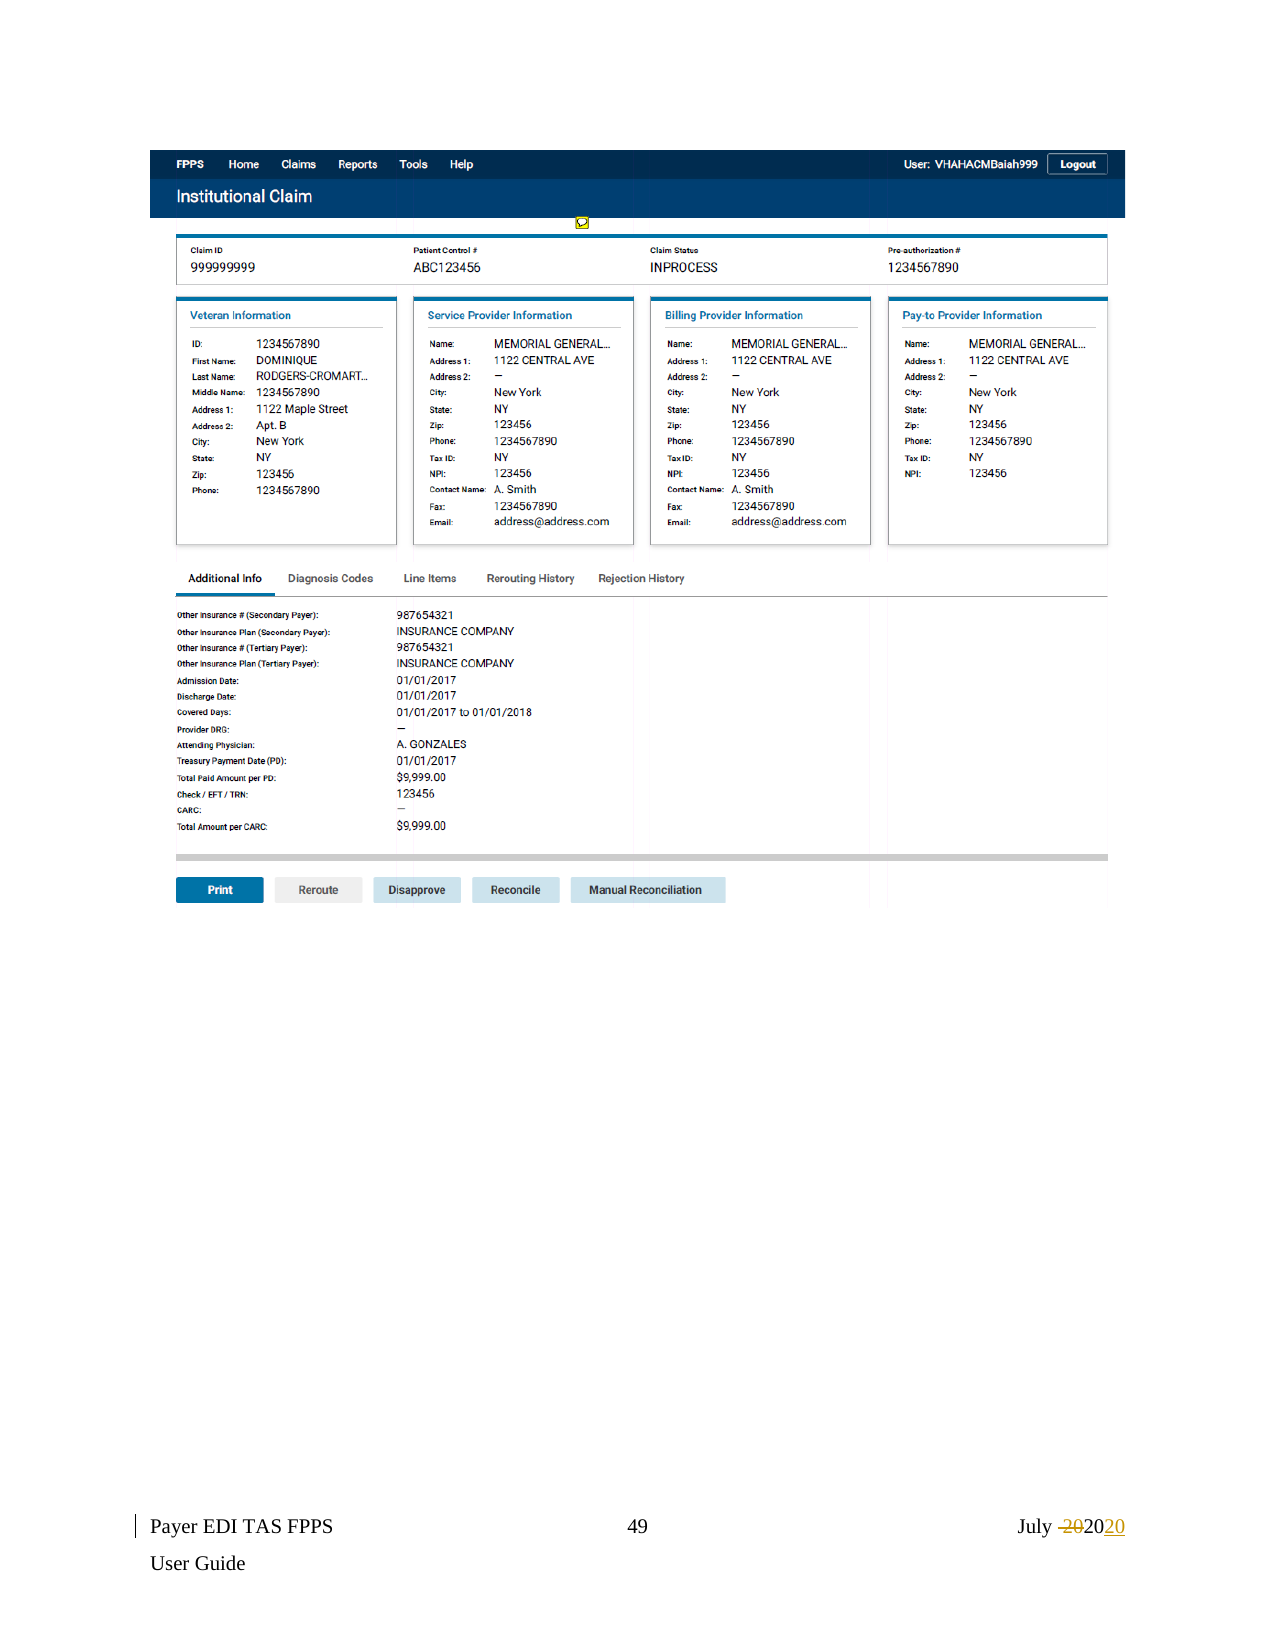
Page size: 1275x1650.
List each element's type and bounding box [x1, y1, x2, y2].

picture [150, 150, 1125, 908]
